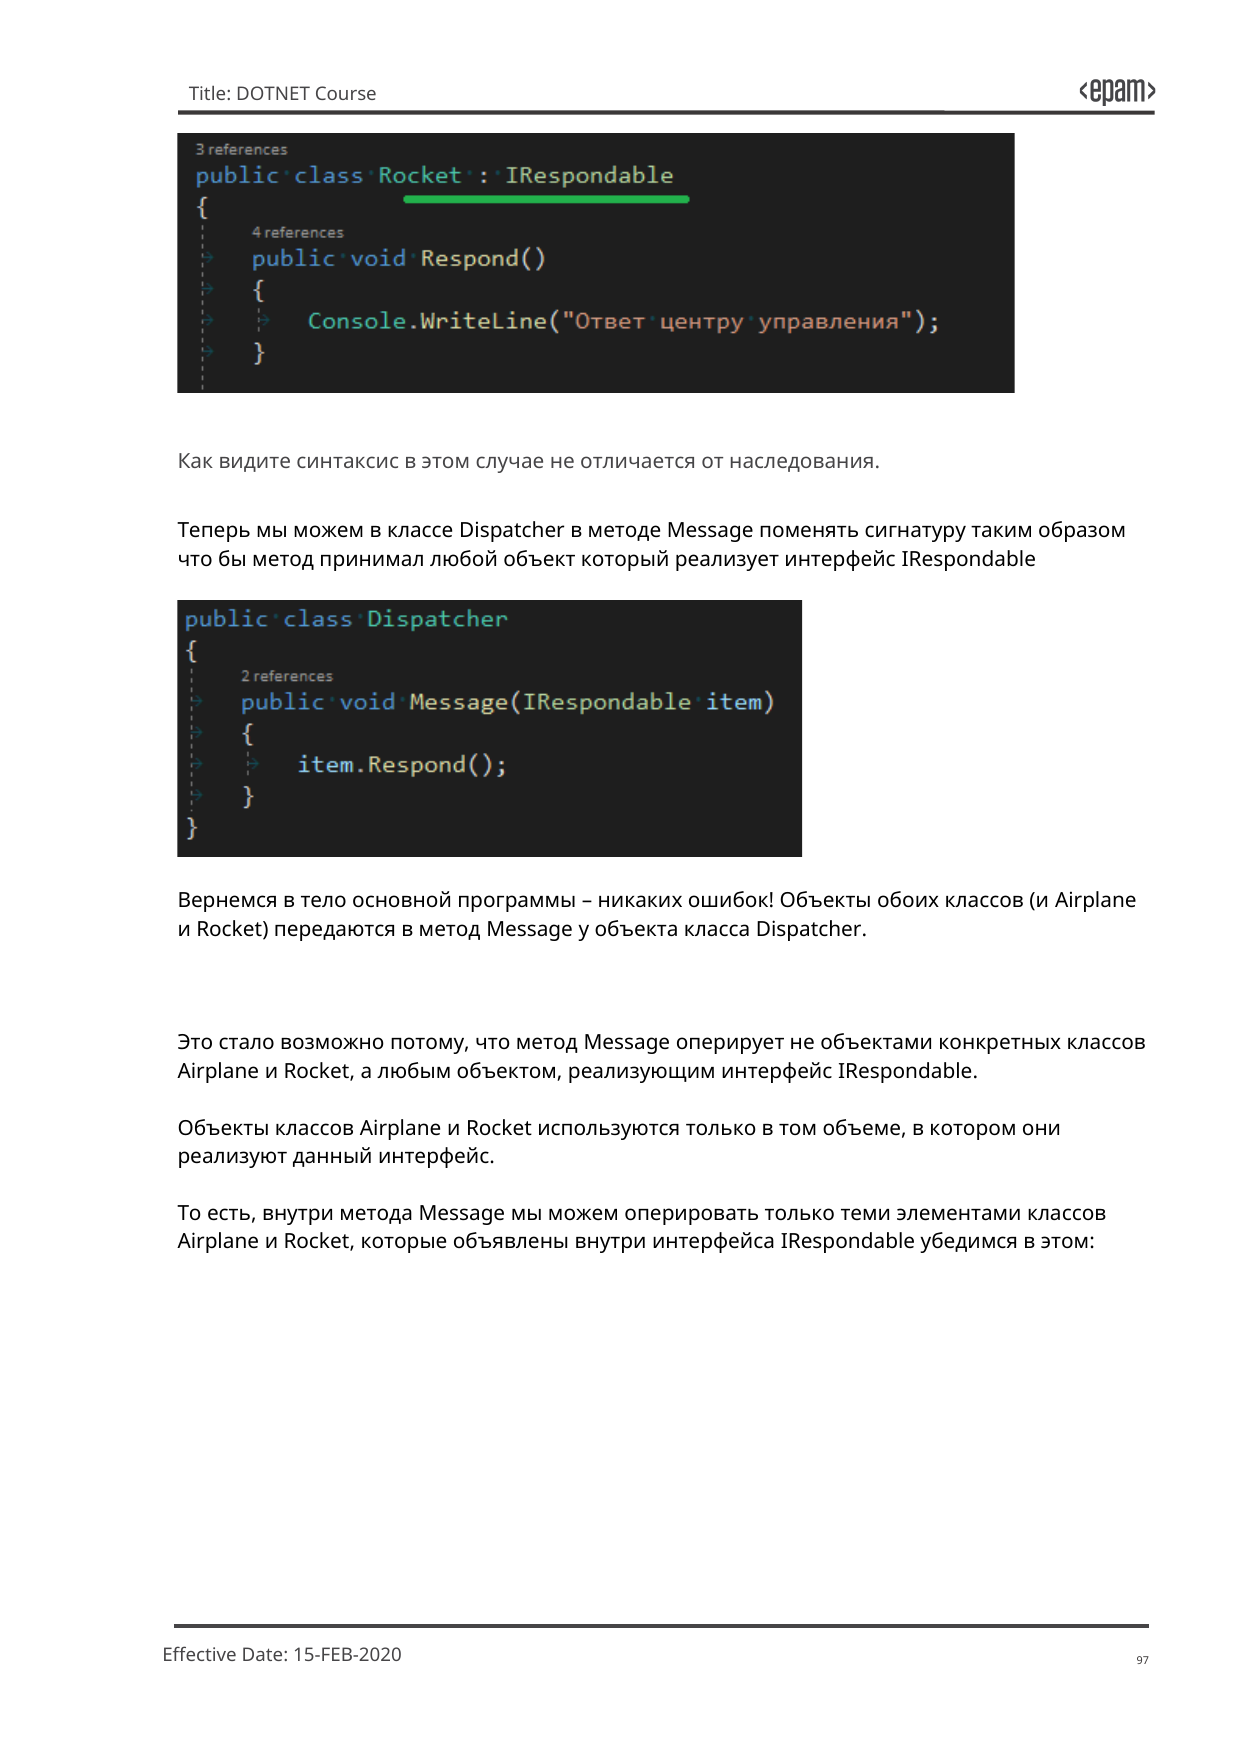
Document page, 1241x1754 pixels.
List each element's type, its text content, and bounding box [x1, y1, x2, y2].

picture [177, 133, 1015, 393]
text Объекты классов Airplane и Rocket используются только в том объеме, в котором они реализуют данный интерфейс. [177, 1113, 1152, 1170]
text Как видите синтаксис в этом случае не отличается от наследования. [177, 446, 1152, 474]
picture [177, 600, 803, 857]
text Это стало возможно потому, что метод Message оперирует не объектами конкретных классов Airplane и Rocket, а любым объектом, реализующим интерфейс IRespondable. [177, 1027, 1152, 1084]
text То есть, внутри метода Message мы можем оперировать только теми элементами классов Airplane и Rocket, которые объявлены внутри интерфейса IRespondable убедимся в этом: [177, 1198, 1152, 1255]
text Вернемся в тело основной программы – никаких ошибок! Объекты обоих классов (и Airplane и Rocket) передаются в метод Message у объекта класса Dispatcher. [177, 885, 1152, 942]
text Теперь мы можем в классе Dispatcher в методе Message поменять сигнатуру таким образом что бы метод принимал любой объект который реализует интерфейс IRespondable [177, 515, 1152, 572]
